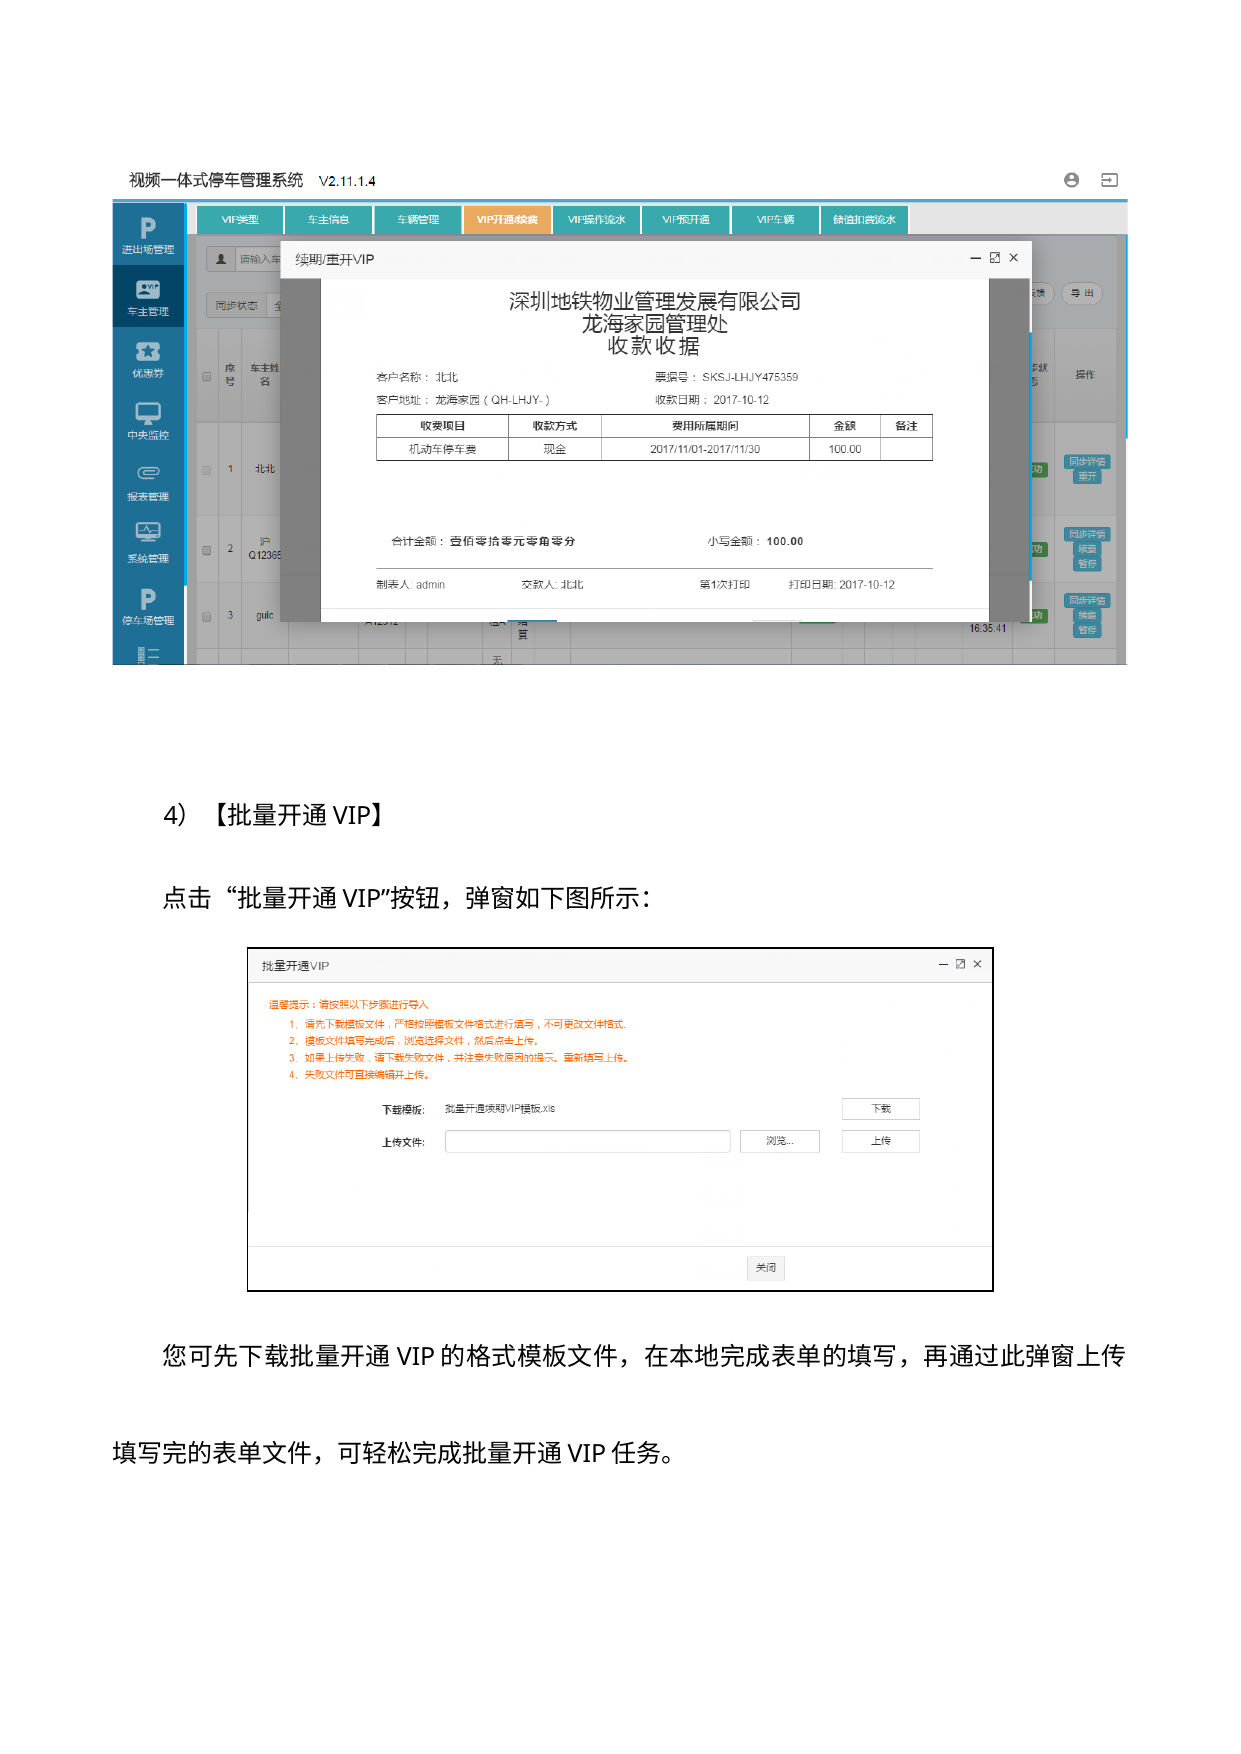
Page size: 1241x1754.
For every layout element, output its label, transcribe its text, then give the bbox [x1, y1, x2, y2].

list 您可先下载批量开通VIP的格式模板文件，在本地完成表单的填写，再通过此弹窗上传填写完的表单文件，可轻松完成批量开通VIP任务。 [112, 1322, 1128, 1484]
picture [137, 281, 159, 298]
picture [112, 162, 1128, 665]
list 4）【批量开通VIP】 [157, 781, 1128, 846]
list 点击“批量开通VIP”按钮，弹窗如下图所示： [112, 864, 1128, 929]
picture [248, 949, 992, 1290]
